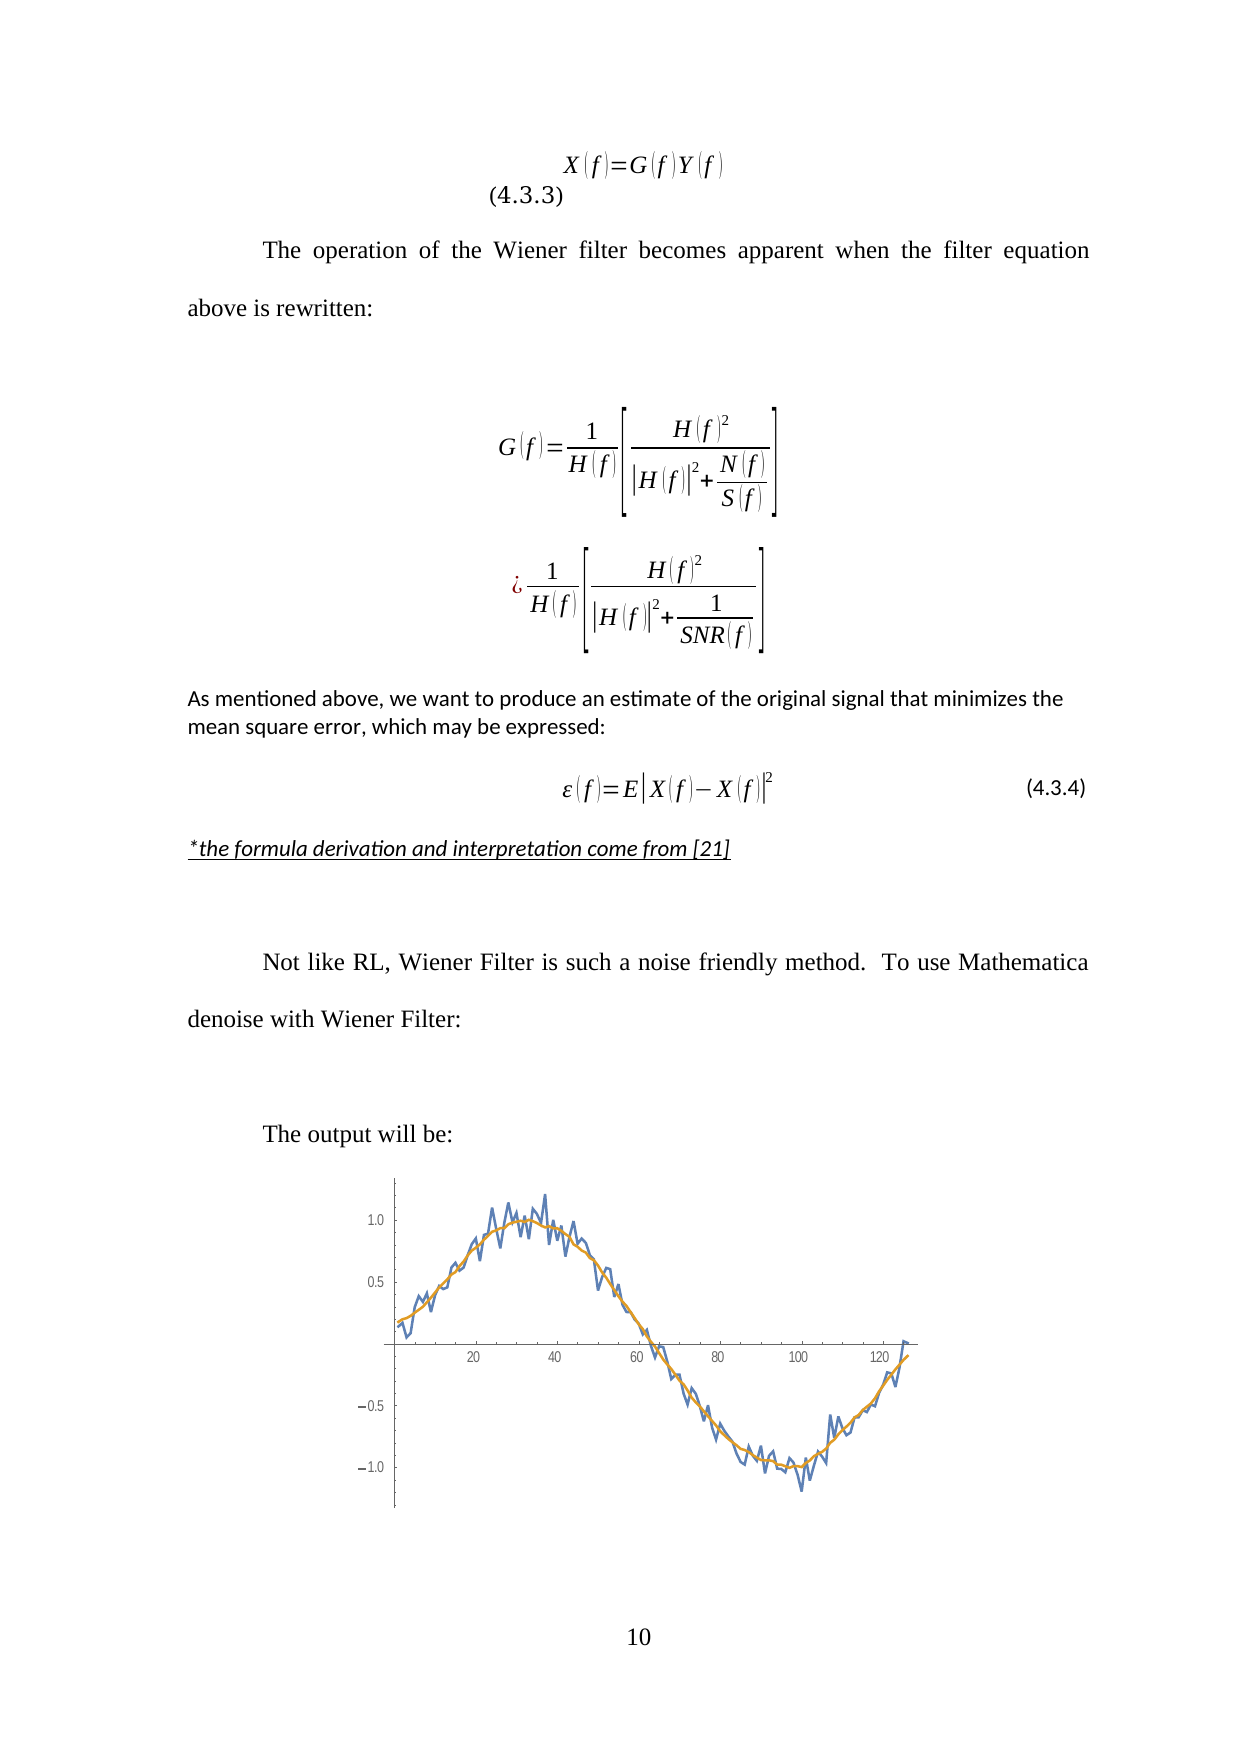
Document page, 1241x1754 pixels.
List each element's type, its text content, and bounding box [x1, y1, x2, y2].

text *the formula derivation and interpretation come from [21] [187, 834, 1090, 863]
text Not like RL, Wiener Filter is such a noise friendly method. To use Mathematica denoise with Wiener Filter: [187, 947, 1090, 1033]
text The operation of the Wiener filter becomes apparent when the filter equation above is rewritten: [187, 236, 1090, 322]
text The output will be: [187, 1119, 1090, 1148]
text (4.3.3) [487, 150, 1090, 208]
text As mentioned above, we want to produce an estimate of the original signal that minimizes the mean square error, which may be expressed: [187, 684, 1090, 740]
text (4.3.4) [487, 768, 1090, 807]
